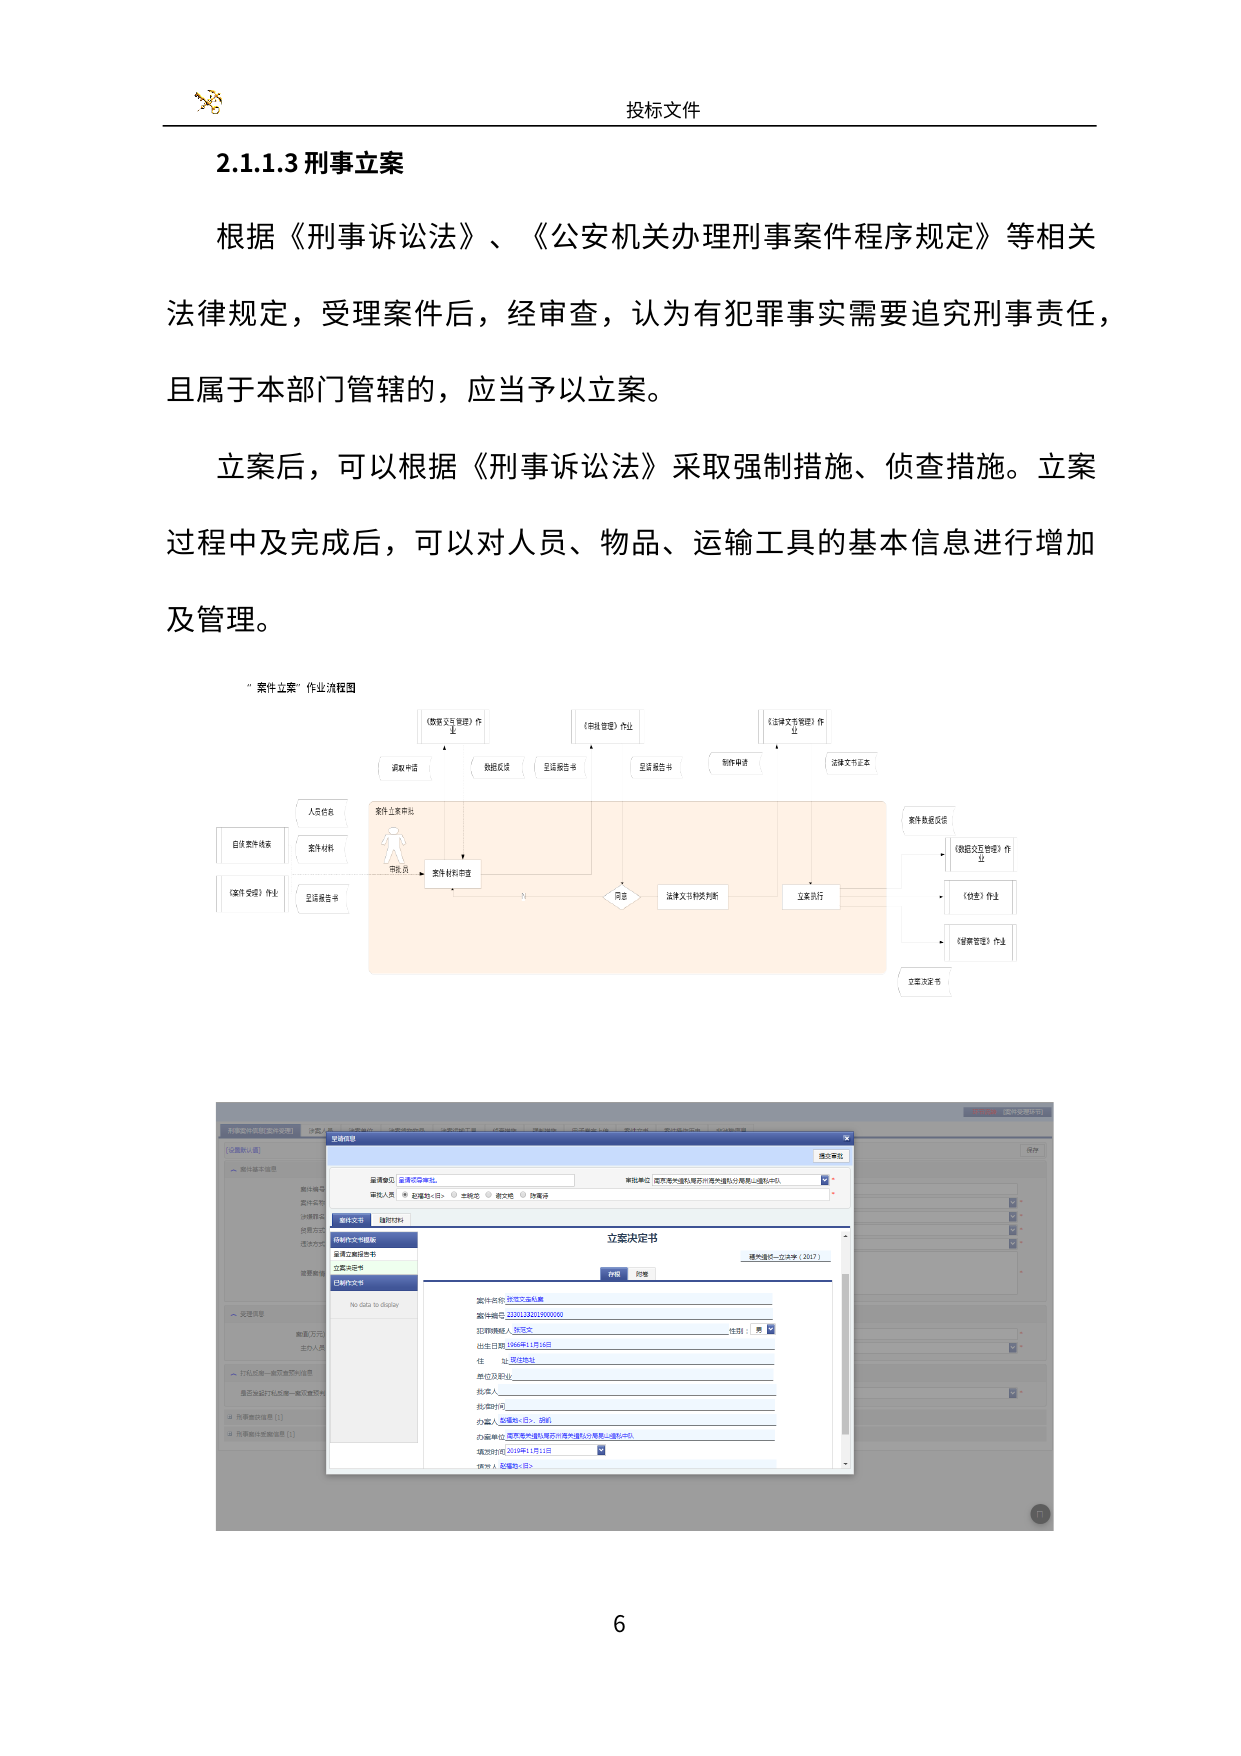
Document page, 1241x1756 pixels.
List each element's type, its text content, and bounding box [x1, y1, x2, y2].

subtitle 刑事立案 [216, 144, 1146, 180]
text 根据《刑事诉讼法》、《公安机关办理刑事案件程序规定》等相关法律规定，受理案件后，经审查，认为有犯罪事实需要追究刑事责任，且属于本部门管辖的，应当予以立案。 [166, 214, 1097, 409]
picture [215, 1102, 1054, 1531]
text 立案后，可以根据《刑事诉讼法》采取强制措施、侦查措施。立案过程中及完成后，可以对人员、物品、运输工具的基本信息进行增加及管理。 [166, 443, 1097, 638]
picture [194, 90, 222, 114]
